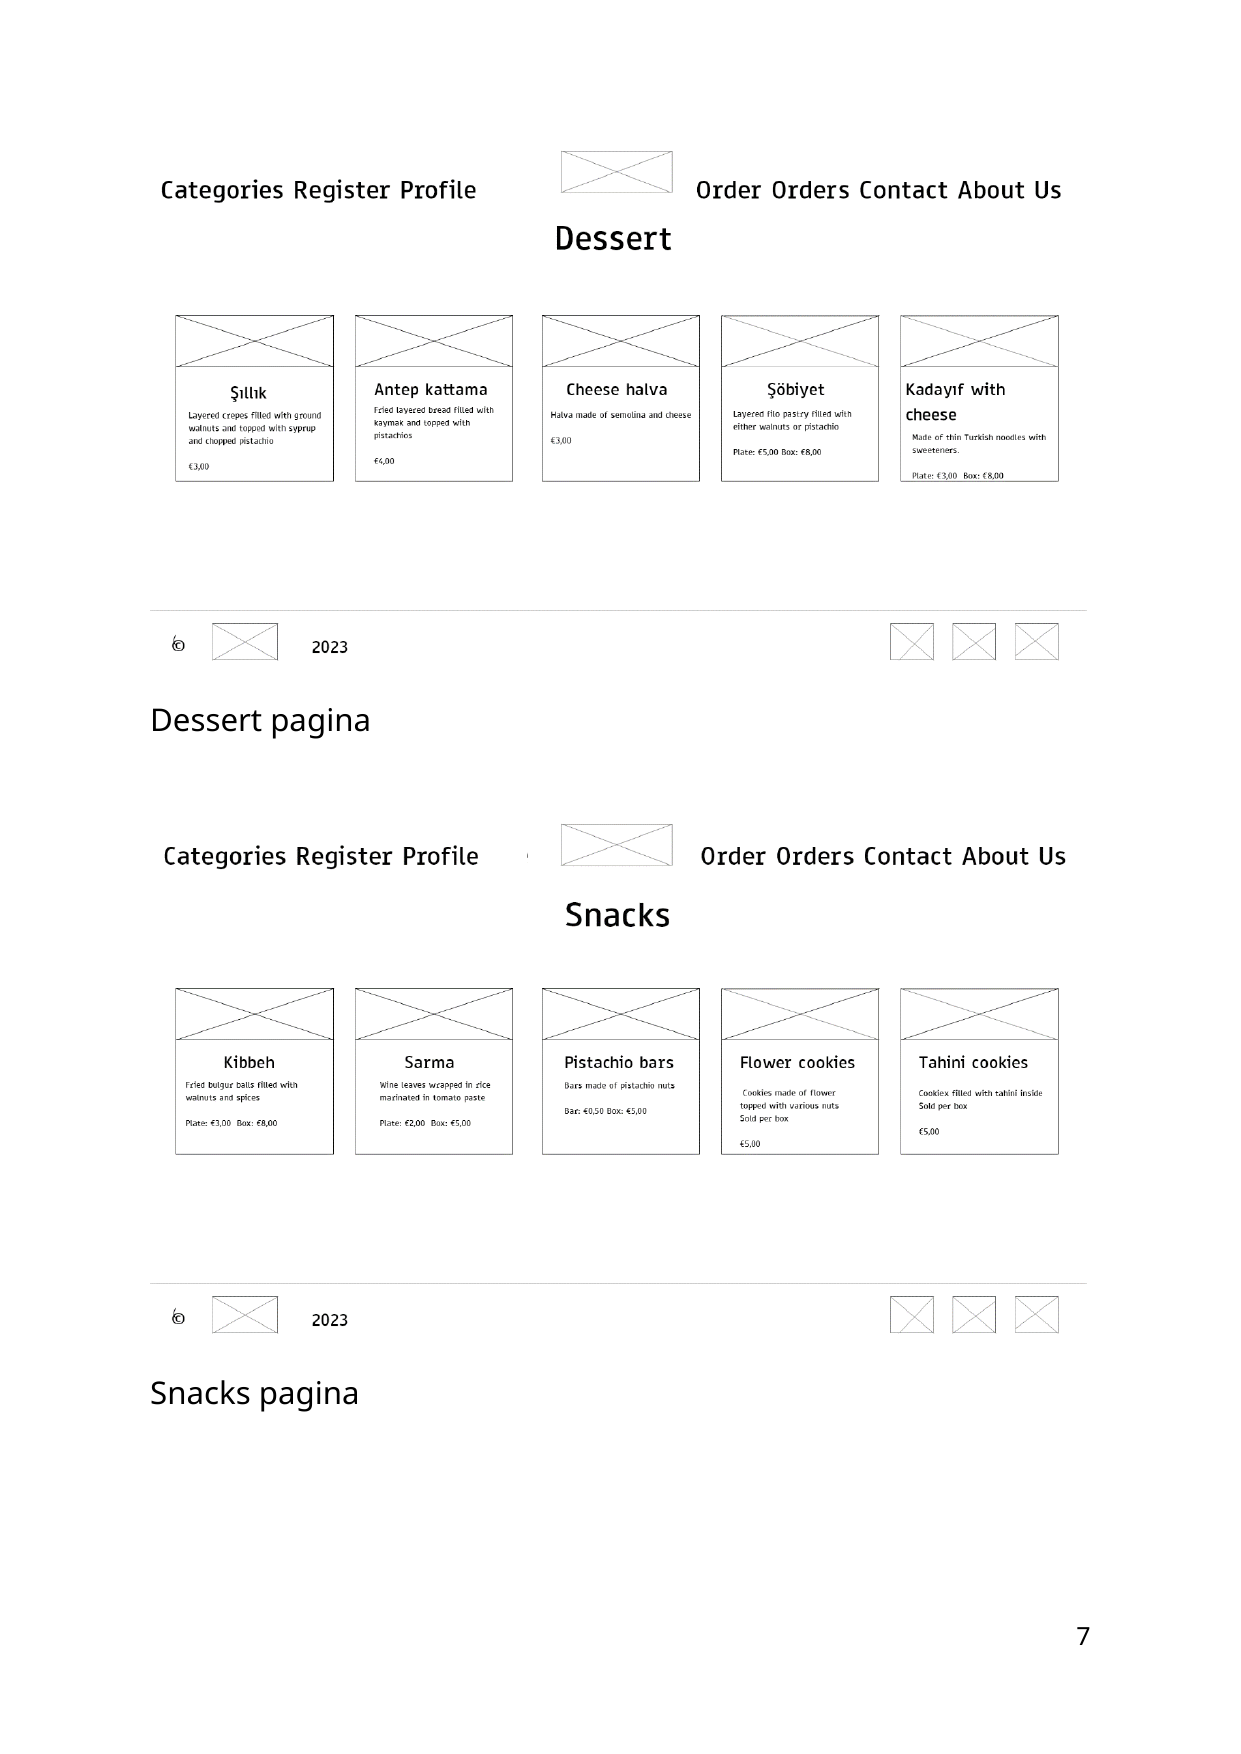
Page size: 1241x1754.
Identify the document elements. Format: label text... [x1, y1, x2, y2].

text Snacks pagina [150, 1371, 1090, 1413]
text Dessert pagina [150, 698, 1090, 740]
picture [150, 150, 1091, 679]
picture [150, 822, 1091, 1352]
